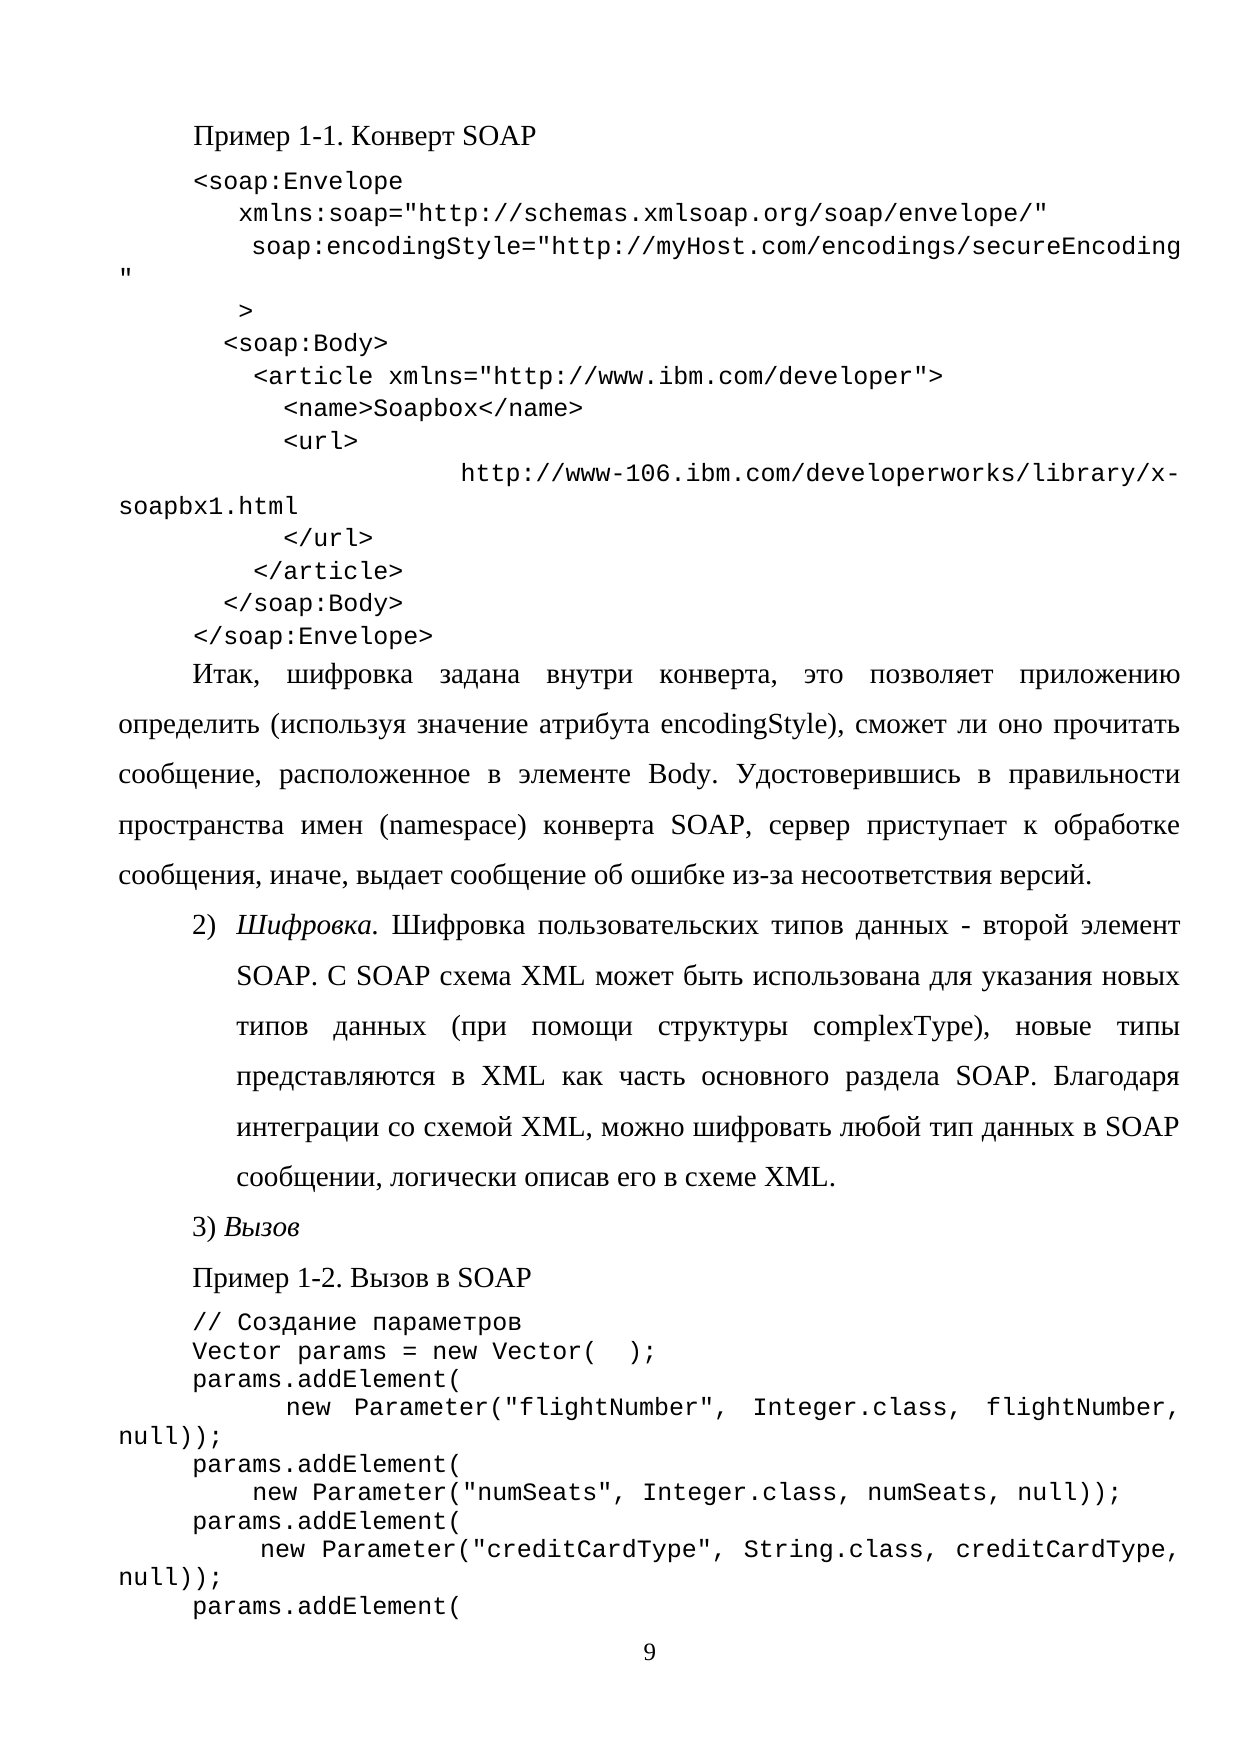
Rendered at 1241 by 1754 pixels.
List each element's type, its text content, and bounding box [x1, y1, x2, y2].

text </soap:Envelope> [118, 623, 1181, 652]
text > [118, 298, 1181, 327]
text Пример 1-1. Конверт SOAP [118, 118, 1181, 152]
text <name>Soapbox</name> [118, 396, 1181, 424]
text </url> [118, 526, 1181, 554]
text soap:encodingStyle="http://myHost.com/encodings/secureEncoding" [118, 233, 1181, 294]
text // Создание параметров [118, 1310, 1181, 1338]
text params.addElement( [118, 1452, 1181, 1480]
text <url> [118, 428, 1181, 457]
text new Parameter("numSeats", Integer.class, numSeats, null)); [118, 1480, 1181, 1508]
text new Parameter("flightNumber", Integer.class, flightNumber, null)); [118, 1395, 1181, 1452]
text xmlns:soap="http://schemas.xmlsoap.org/soap/envelope/" [118, 201, 1181, 229]
text </article> [118, 558, 1181, 587]
text <article xmlns="http://www.ibm.com/developer"> [118, 363, 1181, 392]
text params.addElement( [118, 1367, 1181, 1395]
text Vector params = new Vector( ); [118, 1338, 1181, 1367]
text params.addElement( [118, 1593, 1181, 1622]
text </soap:Body> [118, 591, 1181, 619]
text new Parameter("creditCardType", String.class, creditCardType, null)); [118, 1537, 1181, 1593]
text <soap:Body> [118, 331, 1181, 359]
text 3) Вызов [192, 1209, 1181, 1243]
text http://www-106.ibm.com/developerworks/library/x-soapbx1.html [118, 461, 1181, 522]
text params.addElement( [118, 1508, 1181, 1537]
text <soap:Envelope [118, 168, 1181, 197]
list Шифровка. Шифровка пользовательских типов данных - второй элемент SOAP. С SOAP схема XML может быть использована для указания новых типов данных (при помощи структуры complexType), новые типы представляются в XML как часть основного раздела SOAP. Благодаря интеграции со схемой XML, можно шифровать любой тип данных в SOAP сообщении, логически описав его в схеме XML. [192, 907, 1181, 1193]
text Пример 1-2. Вызов в SOAP [118, 1260, 1181, 1293]
text Итак, шифровка задана внутри конверта, это позволяет приложению определить (используя значение атрибута encodingStyle), сможет ли оно прочитать сообщение, расположенное в элементе Body. Удостоверившись в правильности пространства имен (namespace) конверта SOAP, сервер приступает к обработке сообщения, иначе, выдает сообщение об ошибке из-за несоответствия версий. [118, 656, 1181, 891]
